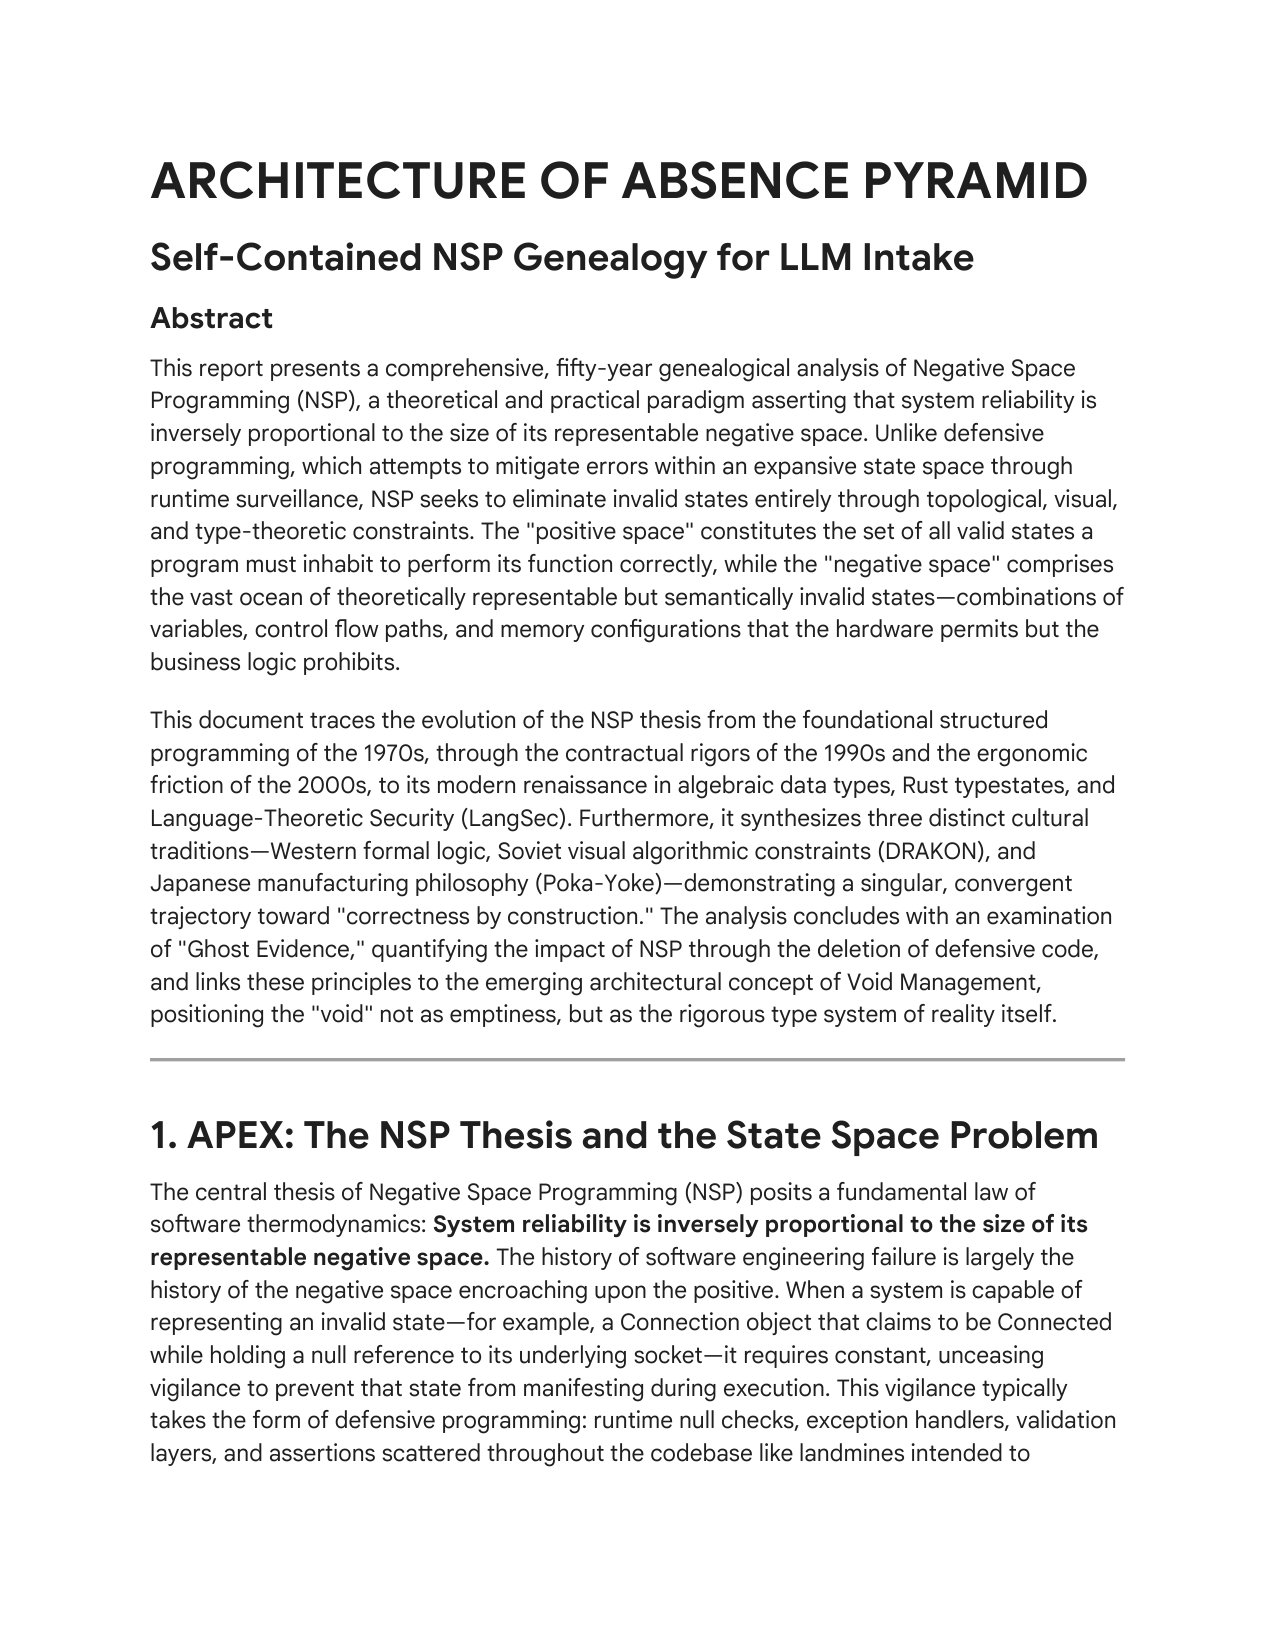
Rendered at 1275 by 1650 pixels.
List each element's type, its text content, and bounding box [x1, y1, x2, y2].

text This report presents a comprehensive, fifty-year genealogical analysis of Negative Space Programming (NSP), a theoretical and practical paradigm asserting that system reliability is inversely proportional to the size of its representable negative space. Unlike defensive programming, which attempts to mitigate errors within an expansive state space through runtime surveillance, NSP seeks to eliminate invalid states entirely through topological, visual, and type-theoretic constraints. The "positive space" constitutes the set of all valid states a program must inhabit to perform its function correctly, while the "negative space" comprises the vast ocean of theoretically representable but semantically invalid states—combinations of variables, control flow paths, and memory configurations that the hardware permits but the business logic prohibits. [150, 354, 1125, 677]
subtitle ARCHITECTURE OF ABSENCE PYRAMID [150, 150, 1125, 213]
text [150, 1178, 1125, 1468]
text This document traces the evolution of the NSP thesis from the foundational structured programming of the 1970s, through the contractual rigors of the 1990s and the ergonomic friction of the 2000s, to its modern renaissance in algebraic data types, Rust typestates, and Language-Theoretic Security (LangSec). Furthermore, it synthesizes three distinct cultural traditions—Western formal logic, Soviet visual algorithmic constraints (DRAKON), and Japanese manufacturing philosophy (Poka-Yoke)—demonstrating a singular, convergent trajectory toward "correctness by construction." The analysis concludes with an examination of "Ghost Evidence," quantifying the impact of NSP through the deletion of defensive code, and links these principles to the emerging architectural concept of Void Management, positioning the "void" not as emptiness, but as the rigorous type system of reality itself. [150, 706, 1125, 1029]
subtitle Self-Contained NSP Genealogy for LLM Intake [150, 234, 1125, 281]
subtitle 1. APEX: The NSP Thesis and the State Space Problem [150, 1062, 1125, 1159]
subtitle Abstract [150, 300, 1125, 336]
